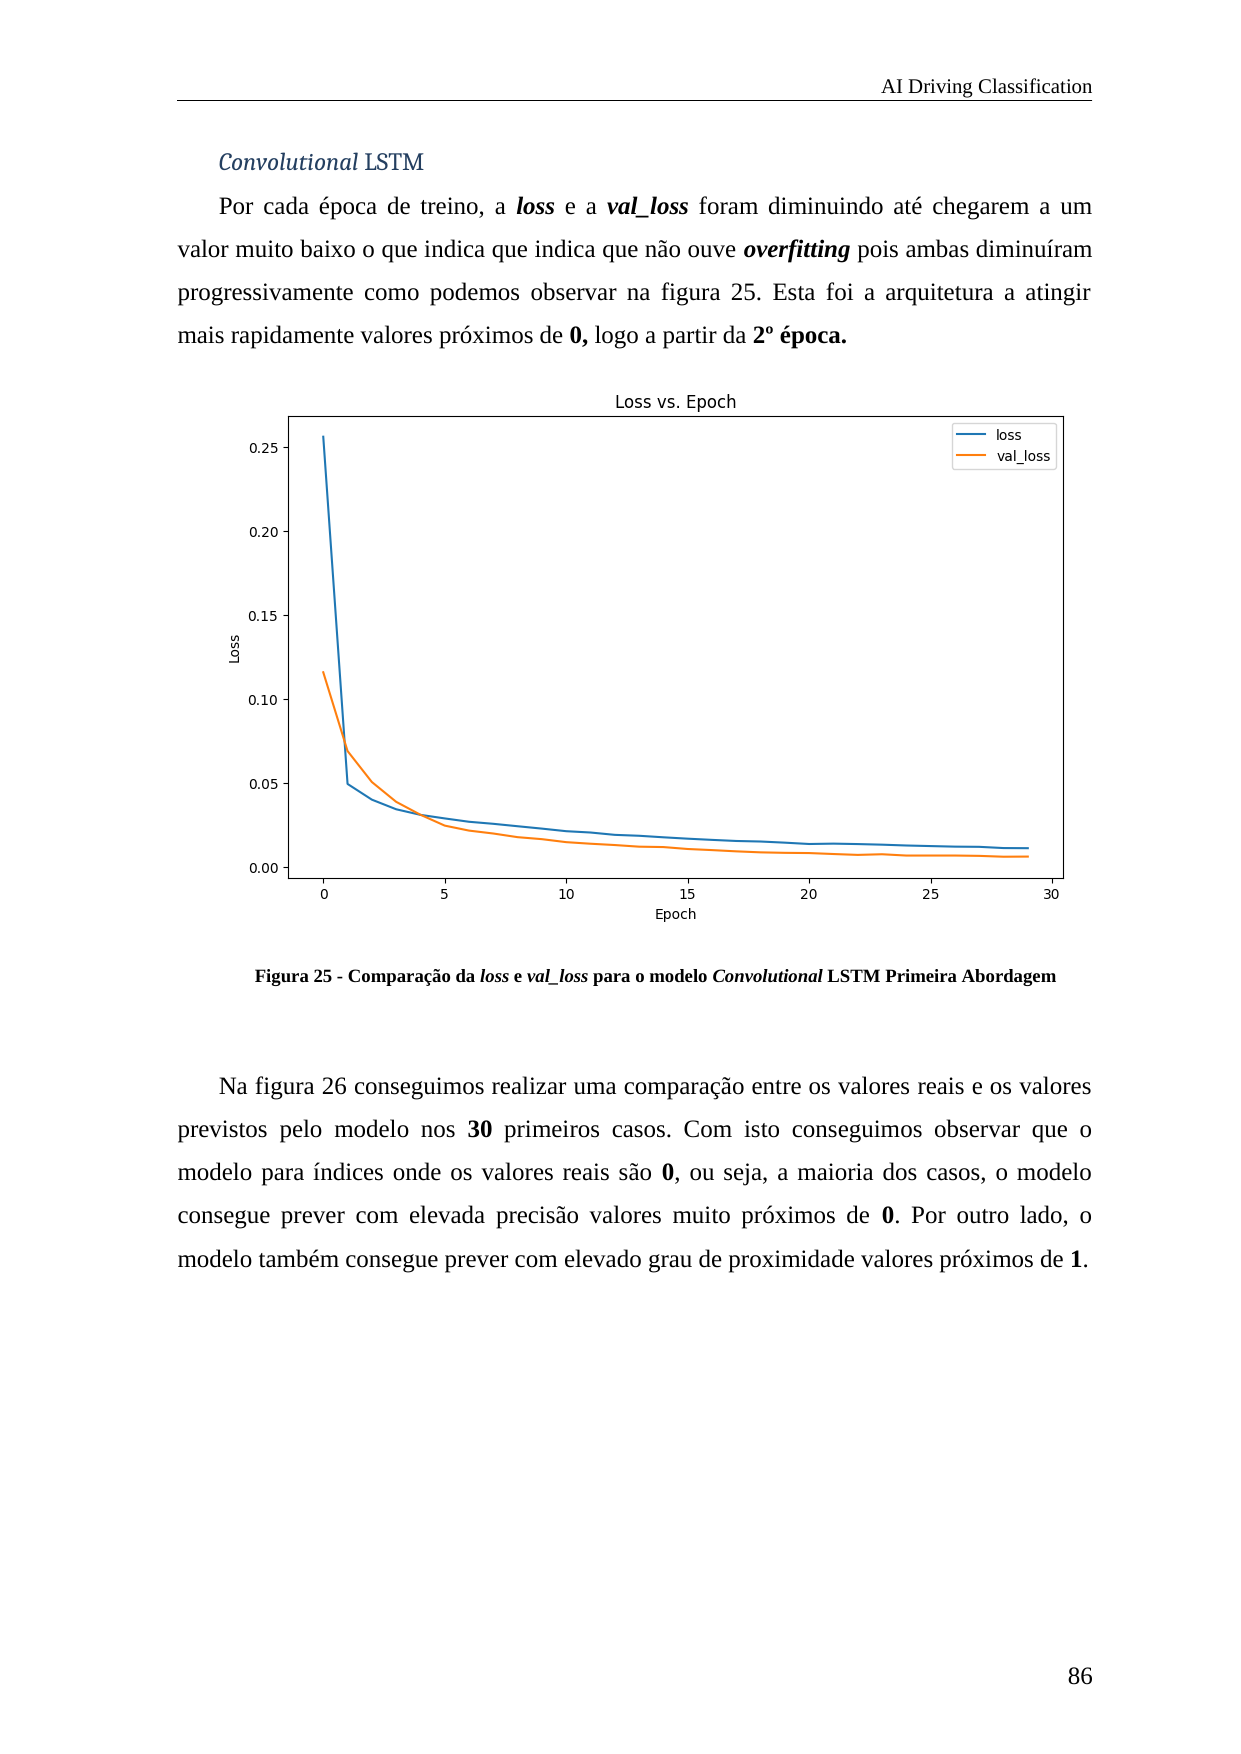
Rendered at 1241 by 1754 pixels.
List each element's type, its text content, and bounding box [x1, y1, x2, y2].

picture [218, 384, 1072, 930]
text Na figura 26 conseguimos realizar uma comparação entre os valores reais e os valores previstos pelo modelo nos 30 primeiros casos. Com isto conseguimos observar que o modelo para índices onde os valores reais são 0, ou seja, a maioria dos casos, o modelo consegue prever com elevada precisão valores muito próximos de 0. Por outro lado, o modelo também consegue prever com elevado grau de proximidade valores próximos de 1. [177, 1071, 1092, 1272]
text Por cada época de treino, a loss e a val_loss foram diminuindo até chegarem a um valor muito baixo o que indica que indica que não ouve overfitting pois ambas diminuíram progressivamente como podemos observar na figura 25. Esta foi a arquitetura a atingir mais rapidamente valores próximos de 0, logo a partir da 2º época. [177, 191, 1092, 349]
subtitle Convolutional LSTM [177, 148, 1092, 176]
